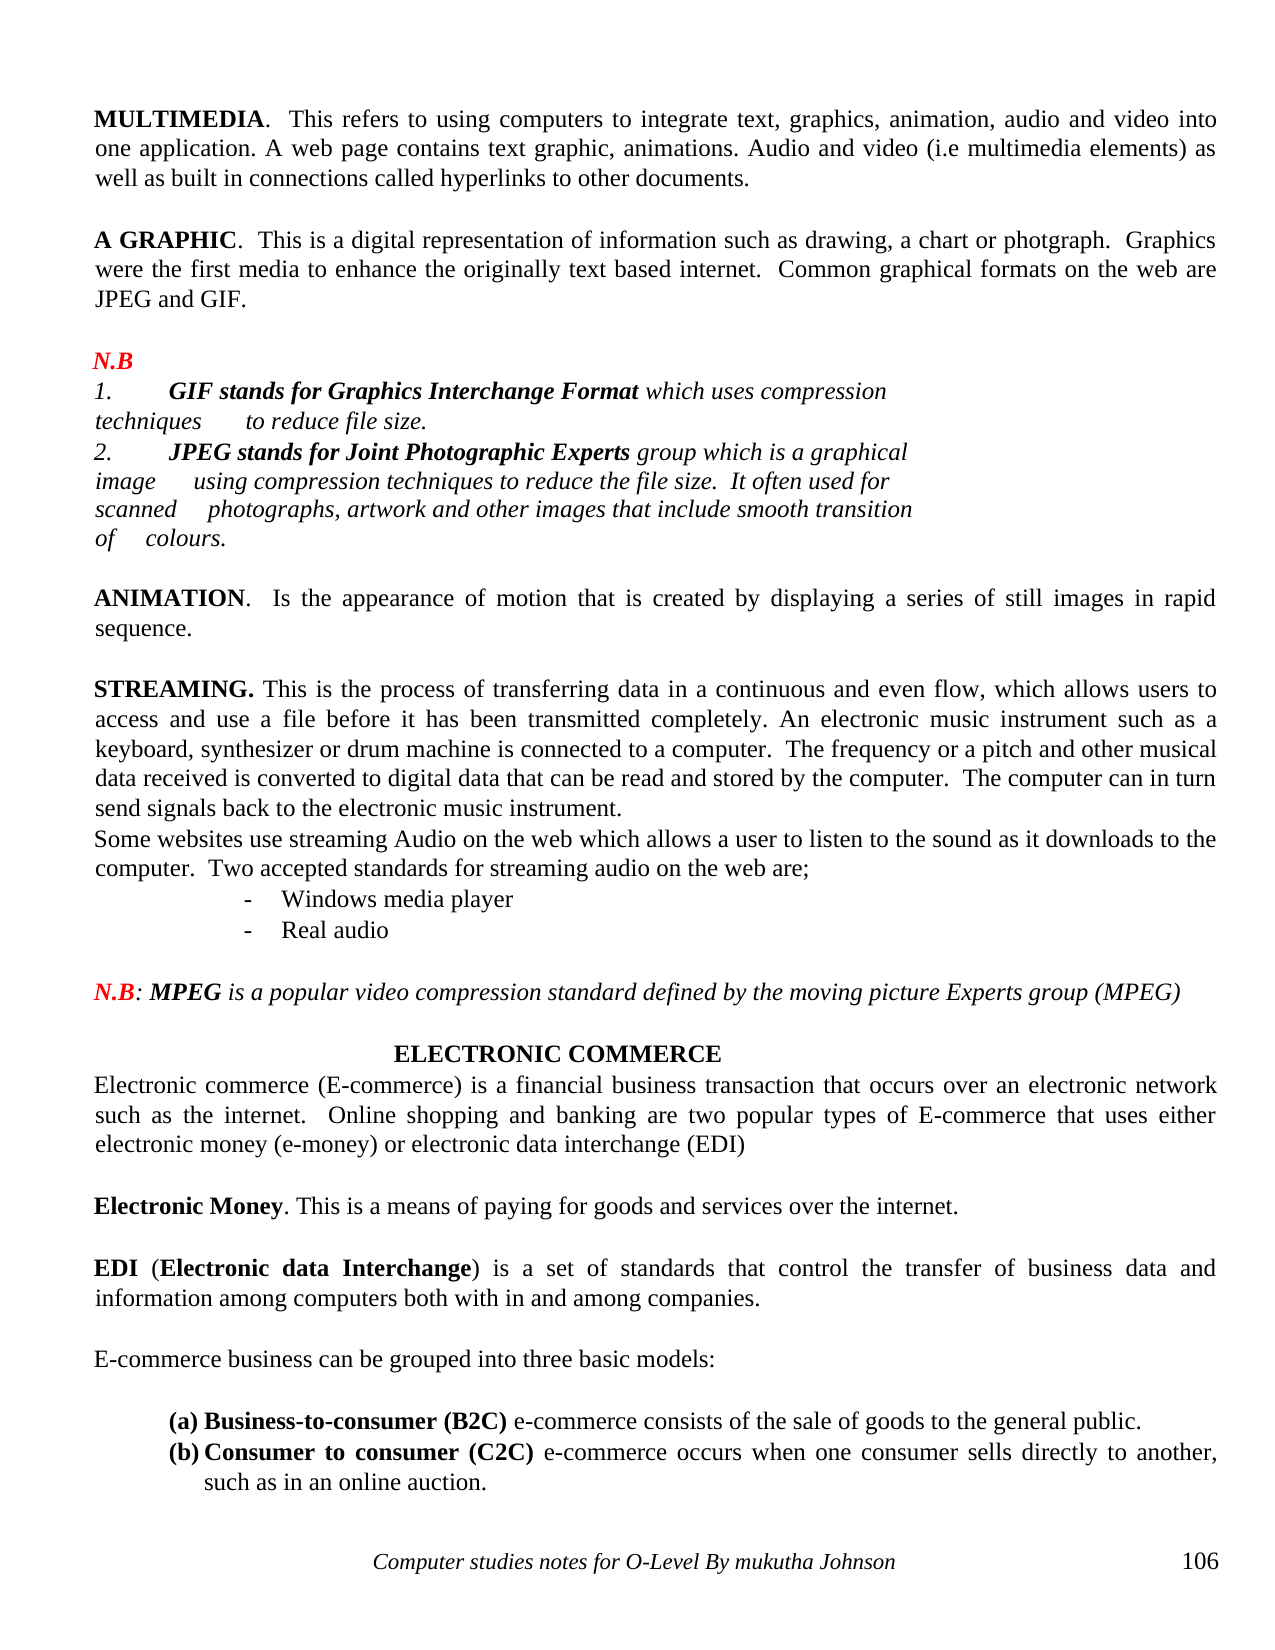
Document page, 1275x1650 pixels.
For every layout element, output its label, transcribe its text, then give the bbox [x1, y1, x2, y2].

text ANIMATION. Is the appearance of motion that is created by displaying a series of still images in rapid sequence. [94, 583, 1218, 641]
text MULTIMEDIA. This refers to using computers to integrate text, graphics, animation, audio and video into one application. A web page contains text graphic, animations. Audio and video (i.e multimedia elements) as well as built in connections called hyperlinks to other documents. [94, 104, 1218, 192]
list JPEG stands for Joint Photographic Experts group which is a graphical image using compression techniques to reduce the file size. It often used for scanned photographs, artwork and other images that include smooth transition of colours. [94, 437, 937, 552]
list Real audio [244, 915, 1218, 944]
subtitle N.B [92, 346, 328, 375]
text STREAMING. This is the process of transferring data in a continuous and even flow, which allows users to access and use a file before it has been transmitted completely. An electronic music instrument such as a keyboard, synthesizer or drum machine is connected to a computer. The frequency or a pitch and other musical data received is converted to digital data that can be read and stored by the computer. The computer can in turn send signals back to the electronic music instrument. [94, 674, 1218, 822]
list GIF stands for Graphics Interchange Format which uses compression techniques to reduce file size. [94, 376, 937, 435]
text EDI (Electronic data Interchange) is a set of standards that control the transfer of business data and information among computers both with in and among companies. [94, 1253, 1218, 1311]
text N.B: MPEG is a popular video compression standard defined by the moving picture Experts group (MPEG) [94, 977, 1219, 1006]
text Some websites use streaming Audio on the web which allows a user to listen to the sound as it downloads to the computer. Two accepted standards for streaming audio on the web are; [94, 824, 1218, 882]
subtitle ELECTRONIC COMMERCE [394, 1039, 1219, 1068]
list Consumer to consumer (C2C) e-commerce occurs when one consumer sells directly to another, such as in an online auction. [169, 1437, 1218, 1496]
list Business-to-consumer (B2C) e-commerce consists of the sale of goods to the general public. [169, 1406, 1218, 1435]
text E-commerce business can be grouped into three basic models: [94, 1344, 1218, 1373]
list Windows media player [244, 884, 1218, 913]
text Electronic Money. This is a means of paying for goods and services over the internet. [94, 1191, 1218, 1220]
text A GRAPHIC. This is a digital representation of information such as drawing, a chart or photgraph. Graphics were the first media to enhance the originally text based internet. Common graphical formats on the web are JPEG and GIF. [94, 225, 1218, 313]
text Electronic commerce (E-commerce) is a financial business transaction that occurs over an electronic network such as the internet. Online shopping and banking are two popular types of E-commerce that uses either electronic money (e-money) or electronic data interchange (EDI) [94, 1070, 1218, 1158]
